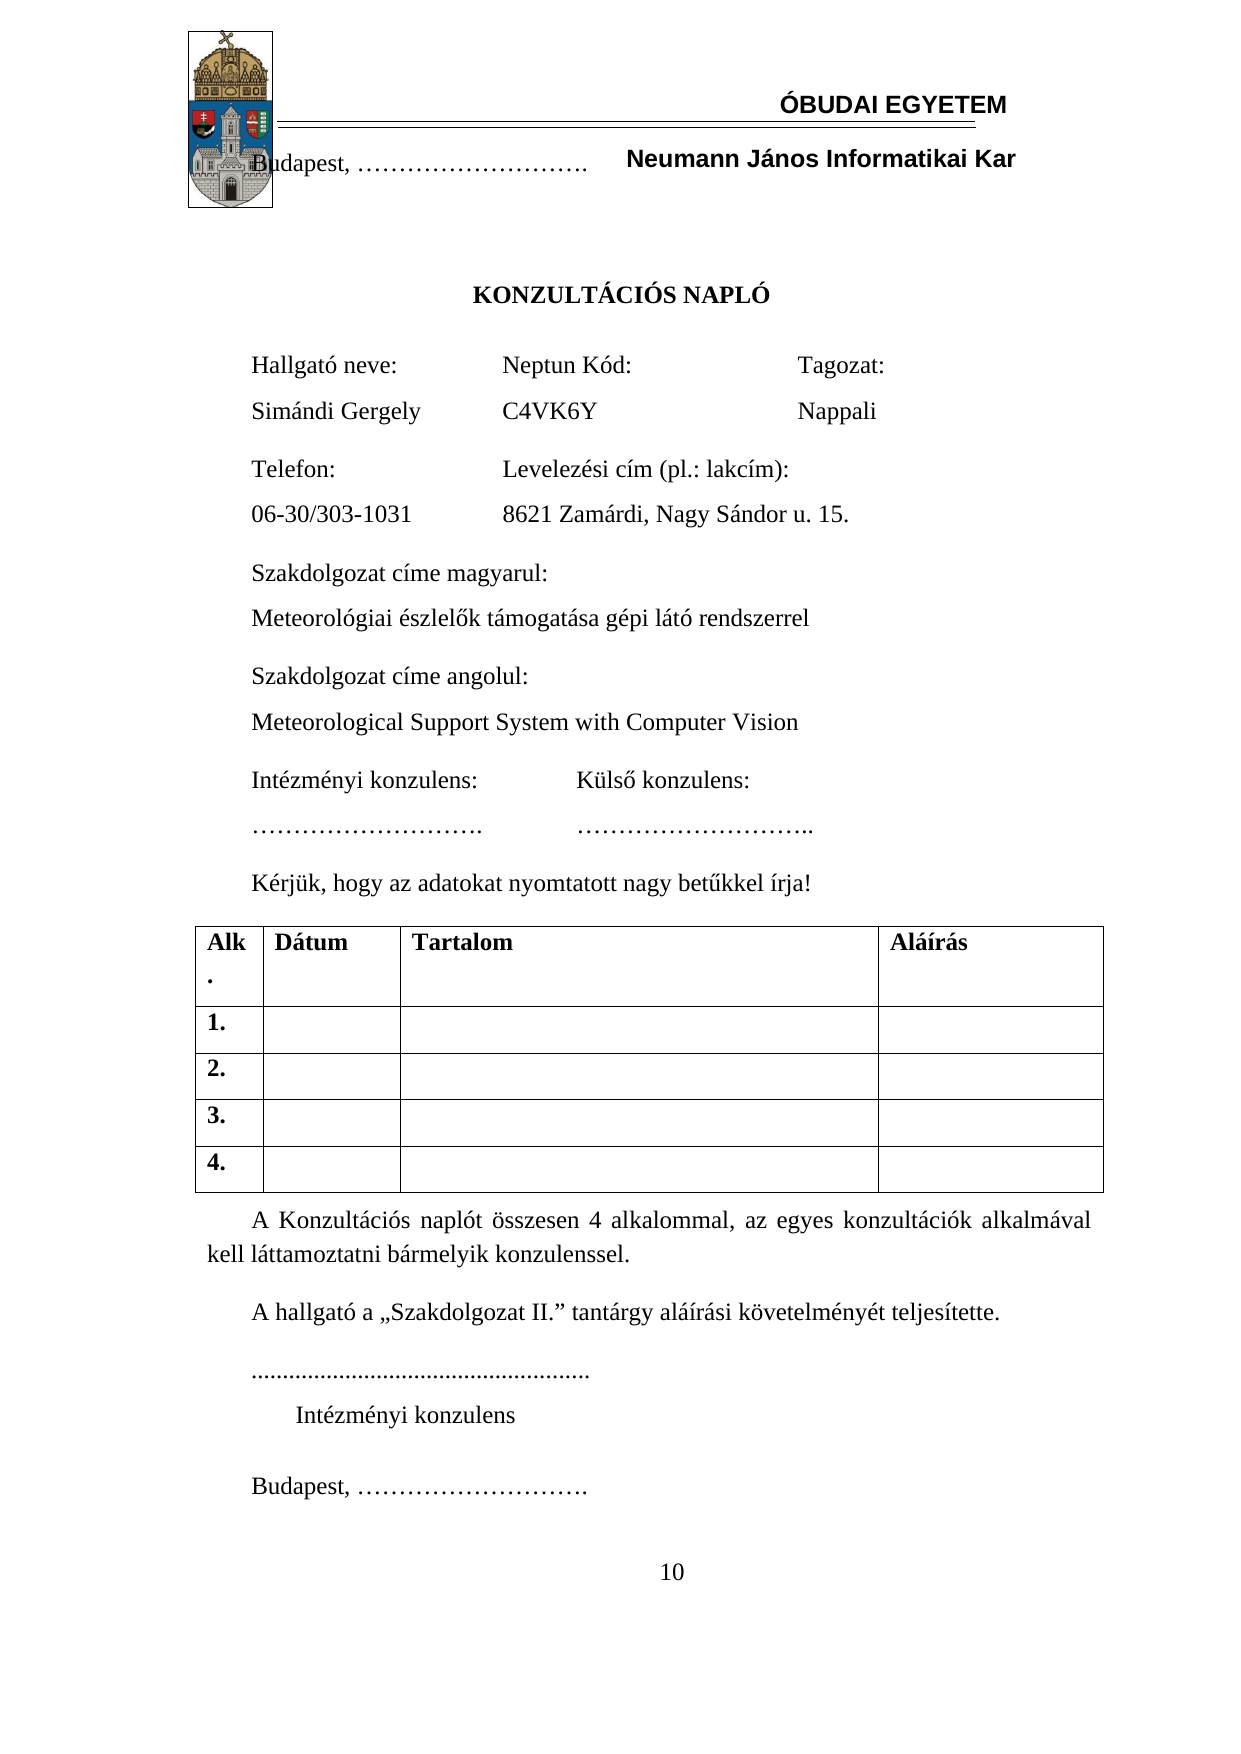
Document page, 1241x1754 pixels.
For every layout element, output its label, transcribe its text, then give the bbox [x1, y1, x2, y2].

text Simándi Gergely C4VK6Y Nappali [207, 396, 1092, 425]
table_cell [879, 1100, 1103, 1146]
table_cell [264, 1007, 400, 1052]
table_cell [401, 1054, 878, 1099]
table_cell [264, 1147, 400, 1192]
text Intézményi konzulens [207, 1400, 1092, 1429]
table_cell 3. [196, 1100, 263, 1146]
table_cell [401, 1147, 878, 1192]
text Meteorological Support System with Computer Vision [207, 707, 1092, 735]
text KONZULTÁCIÓS NAPLÓ [151, 247, 1092, 309]
table_cell [401, 1100, 878, 1146]
table_header Aláírás [879, 927, 1103, 1006]
table_header Tartalom [401, 927, 878, 1006]
table_cell [879, 1147, 1103, 1192]
text ………………………. ……………………….. [207, 810, 1092, 839]
table_cell [879, 1054, 1103, 1099]
table_cell 1. [196, 1007, 263, 1052]
table_cell [401, 1007, 878, 1052]
text Szakdolgozat címe angolul: [207, 661, 1092, 690]
picture [189, 32, 272, 207]
text Intézményi konzulens: Külső konzulens: [207, 765, 1092, 793]
table_header Dátum [264, 927, 400, 1006]
text Hallgató neve: Neptun Kód: Tagozat: [207, 351, 1092, 379]
text A hallgató a „Szakdolgozat II.” tantárgy aláírási követelményét teljesítette. [207, 1297, 1092, 1325]
table_cell 2. [196, 1054, 263, 1099]
table_header Alk. [196, 927, 263, 1006]
text Telefon: Levelezési cím (pl.: lakcím): [207, 454, 1092, 483]
text Budapest, ………………………. [207, 148, 1092, 176]
text A Konzultációs naplót összesen 4 alkalommal, az egyes konzultációk alkalmával kell láttamoztatni bármelyik konzulenssel. [207, 1206, 1092, 1267]
table_cell [264, 1100, 400, 1146]
text Budapest, ………………………. [207, 1471, 1092, 1499]
table_cell [879, 1007, 1103, 1052]
text 06-30/303-1031 8621 Zamárdi, Nagy Sándor u. 15. [207, 499, 1092, 528]
text Szakdolgozat címe magyarul: [207, 558, 1092, 586]
text Kérjük, hogy az adatokat nyomtatott nagy betűkkel írja! [207, 868, 1092, 897]
table_cell 4. [196, 1147, 263, 1192]
table_cell [264, 1054, 400, 1099]
text Meteorológiai észlelők támogatása gépi látó rendszerrel [207, 603, 1092, 632]
